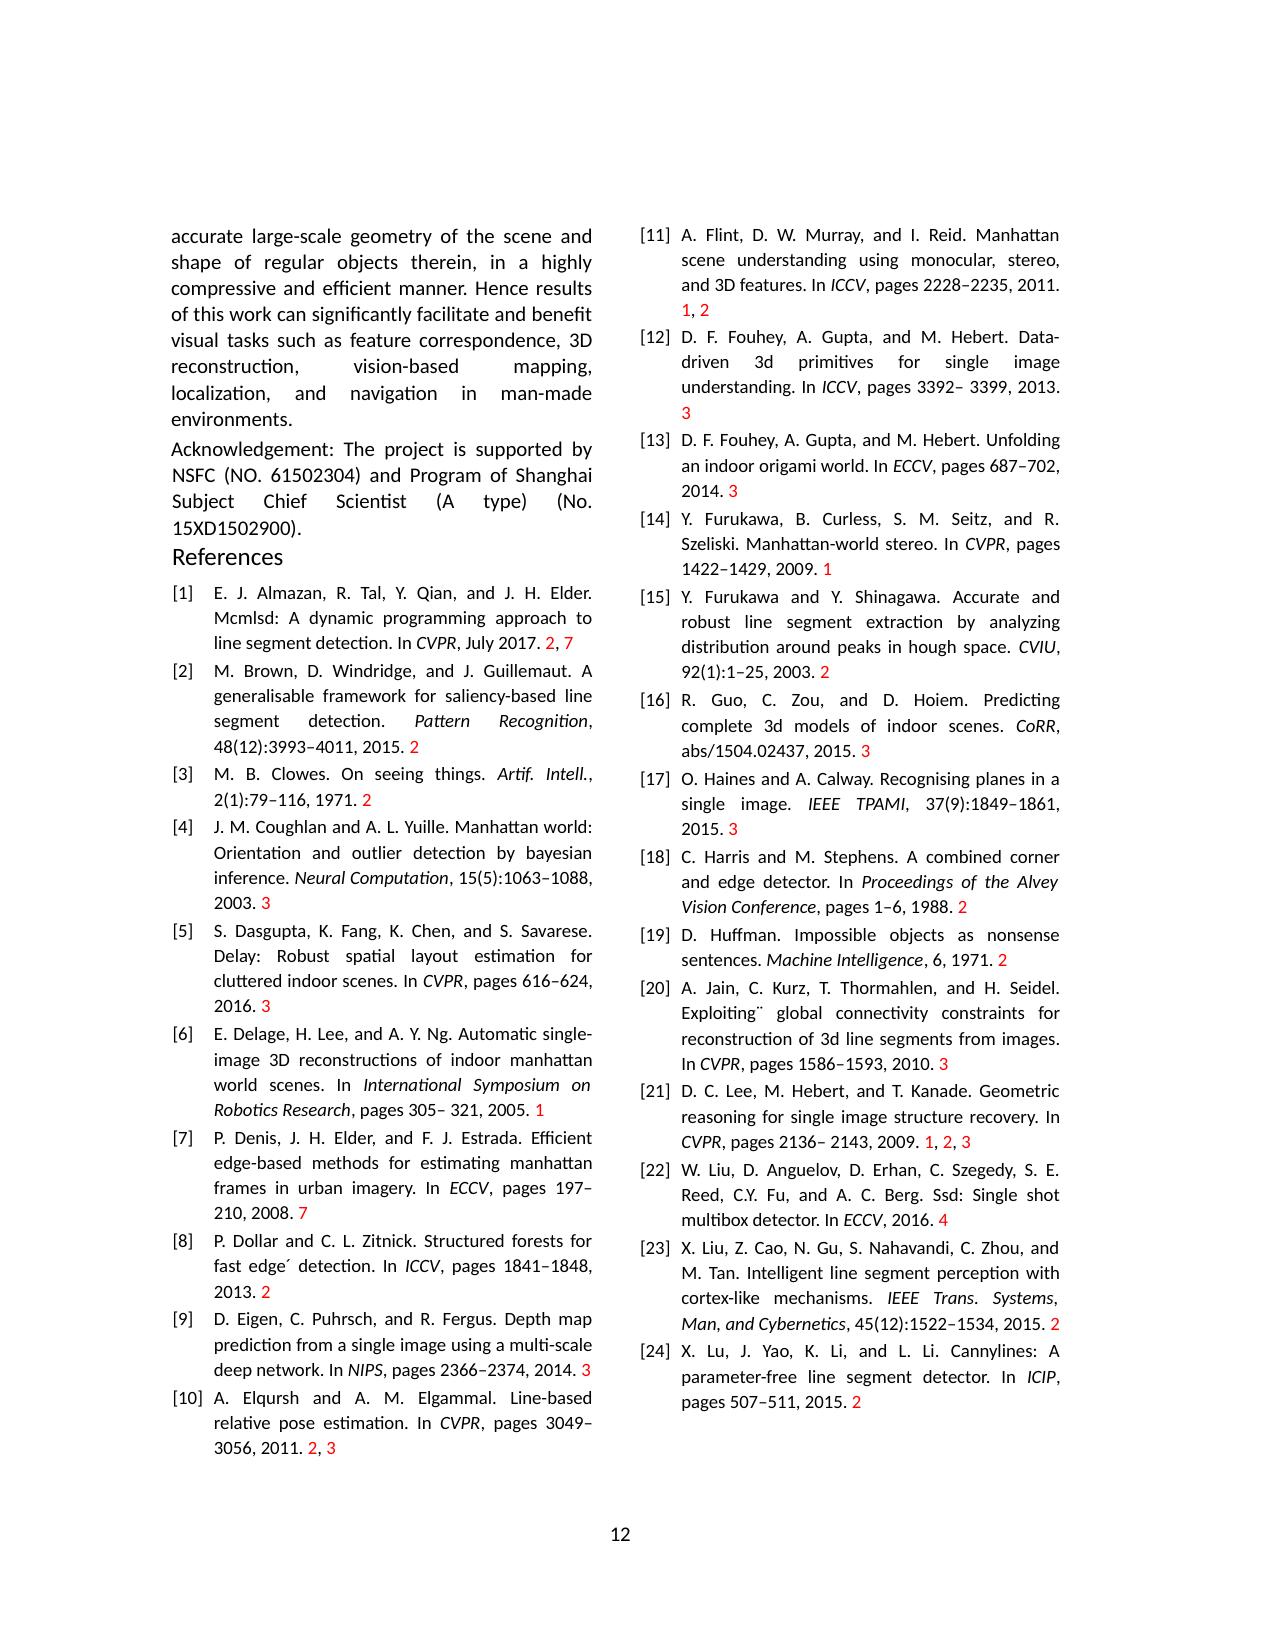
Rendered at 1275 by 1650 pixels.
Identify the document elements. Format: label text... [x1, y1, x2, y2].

text Acknowledgement: The project is supported by NSFC (NO. 61502304) and Program of Shanghai Subject Chief Scientist (A type) (No. 15XD1502900). [171, 436, 593, 540]
list A. Flint, D. W. Murray, and I. Reid. Manhattan scene understanding using monocular, stereo, and 3D features. In ICCV, pages 2228–2235, 2011. 1, 2 [640, 223, 1060, 321]
list J. M. Coughlan and A. L. Yuille. Manhattan world: Orientation and outlier detection by bayesian inference. Neural Computation, 15(5):1063–1088, 2003. 3 [172, 816, 593, 914]
list P. Dollar and C. L. Zitnick. Structured forests for fast edge´ detection. In ICCV, pages 1841–1848, 2013. 2 [172, 1229, 593, 1303]
list A. Elqursh and A. M. Elgammal. Line-based relative pose estimation. In CVPR, pages 3049–3056, 2011. 2, 3 [172, 1386, 593, 1459]
list W. Liu, D. Anguelov, D. Erhan, C. Szegedy, S. E. Reed, C.Y. Fu, and A. C. Berg. Ssd: Single shot multibox detector. In ECCV, 2016. 4 [640, 1158, 1060, 1231]
list E. J. Almazan, R. Tal, Y. Qian, and J. H. Elder. Mcmlsd: A dynamic programming approach to line segment detection. In CVPR, July 2017. 2, 7 [172, 581, 593, 654]
list D. Eigen, C. Puhrsch, and R. Fergus. Depth map prediction from a single image using a multi-scale deep network. In NIPS, pages 2366–2374, 2014. 3 [172, 1308, 593, 1381]
list D. C. Lee, M. Hebert, and T. Kanade. Geometric reasoning for single image structure recovery. In CVPR, pages 2136– 2143, 2009. 1, 2, 3 [640, 1080, 1060, 1153]
list D. F. Fouhey, A. Gupta, and M. Hebert. Unfolding an indoor origami world. In ECCV, pages 687–702, 2014. 3 [640, 429, 1060, 502]
list M. B. Clowes. On seeing things. Artif. Intell., 2(1):79–116, 1971. 2 [172, 763, 593, 811]
list E. Delage, H. Lee, and A. Y. Ng. Automatic single-image 3D reconstructions of indoor manhattan world scenes. In International Symposium on Robotics Research, pages 305– 321, 2005. 1 [172, 1022, 593, 1121]
list O. Haines and A. Calway. Recognising planes in a single image. IEEE TPAMI, 37(9):1849–1861, 2015. 3 [640, 767, 1060, 840]
list A. Jain, C. Kurz, T. Thormahlen, and H. Seidel. Exploiting¨ global connectivity constraints for reconstruction of 3d line segments from images. In CVPR, pages 1586–1593, 2010. 3 [640, 976, 1060, 1075]
list Y. Furukawa, B. Curless, S. M. Seitz, and R. Szeliski. Manhattan-world stereo. In CVPR, pages 1422–1429, 2009. 1 [640, 507, 1060, 580]
list P. Denis, J. H. Elder, and F. J. Estrada. Efficient edge-based methods for estimating manhattan frames in urban imagery. In ECCV, pages 197–210, 2008. 7 [172, 1126, 593, 1224]
list X. Lu, J. Yao, K. Li, and L. Li. Cannylines: A parameter-free line segment detector. In ICIP, pages 507–511, 2015. 2 [640, 1339, 1060, 1413]
subtitle References [172, 541, 593, 572]
list D. Huffman. Impossible objects as nonsense sentences. Machine Intelligence, 6, 1971. 2 [640, 923, 1060, 971]
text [171, 223, 593, 431]
list X. Liu, Z. Cao, N. Gu, S. Nahavandi, C. Zhou, and M. Tan. Intelligent line segment perception with cortex-like mechanisms. IEEE Trans. Systems, Man, and Cybernetics, 45(12):1522–1534, 2015. 2 [640, 1236, 1060, 1335]
list D. F. Fouhey, A. Gupta, and M. Hebert. Data-driven 3d primitives for single image understanding. In ICCV, pages 3392– 3399, 2013. 3 [640, 325, 1060, 424]
list C. Harris and M. Stephens. A combined corner and edge detector. In Proceedings of the Alvey Vision Conference, pages 1–6, 1988. 2 [640, 845, 1060, 918]
list R. Guo, C. Zou, and D. Hoiem. Predicting complete 3d models of indoor scenes. CoRR, abs/1504.02437, 2015. 3 [640, 688, 1060, 762]
list Y. Furukawa and Y. Shinagawa. Accurate and robust line segment extraction by analyzing distribution around peaks in hough space. CVIU, 92(1):1–25, 2003. 2 [640, 585, 1060, 684]
list S. Dasgupta, K. Fang, K. Chen, and S. Savarese. Delay: Robust spatial layout estimation for cluttered indoor scenes. In CVPR, pages 616–624, 2016. 3 [172, 919, 593, 1018]
list M. Brown, D. Windridge, and J. Guillemaut. A generalisable framework for saliency-based line segment detection. Pattern Recognition, 48(12):3993–4011, 2015. 2 [172, 659, 593, 758]
